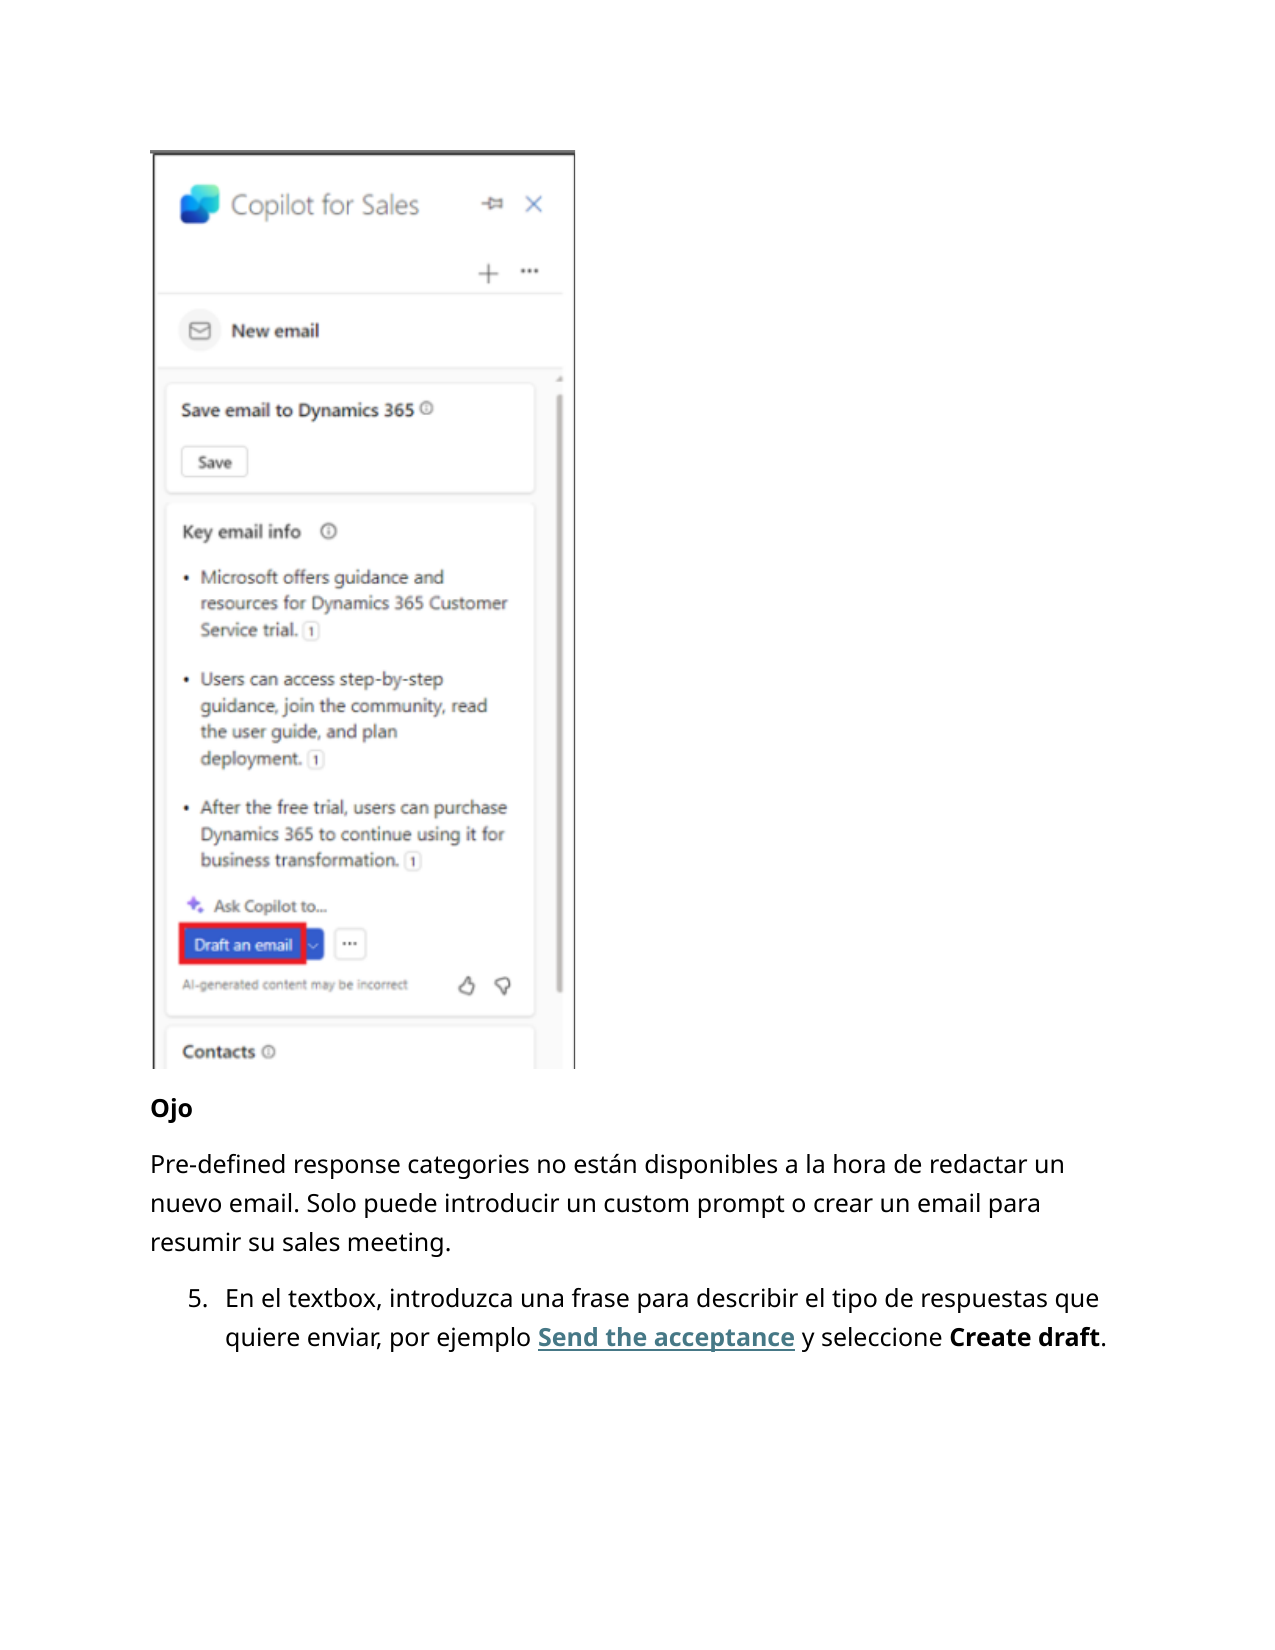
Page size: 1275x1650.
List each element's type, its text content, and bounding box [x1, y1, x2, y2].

picture [150, 150, 575, 1069]
text Ojo [150, 1091, 1125, 1125]
list En el textbox, introduzca una frase para describir el tipo de respuestas que quiere enviar, por ejemplo Send the acceptance y seleccione Create draft. [187, 1281, 1125, 1354]
text Pre-defined response categories no están disponibles a la hora de redactar un nuevo email. Solo puede introducir un custom prompt o crear un email para resumir su sales meeting. [150, 1146, 1125, 1259]
